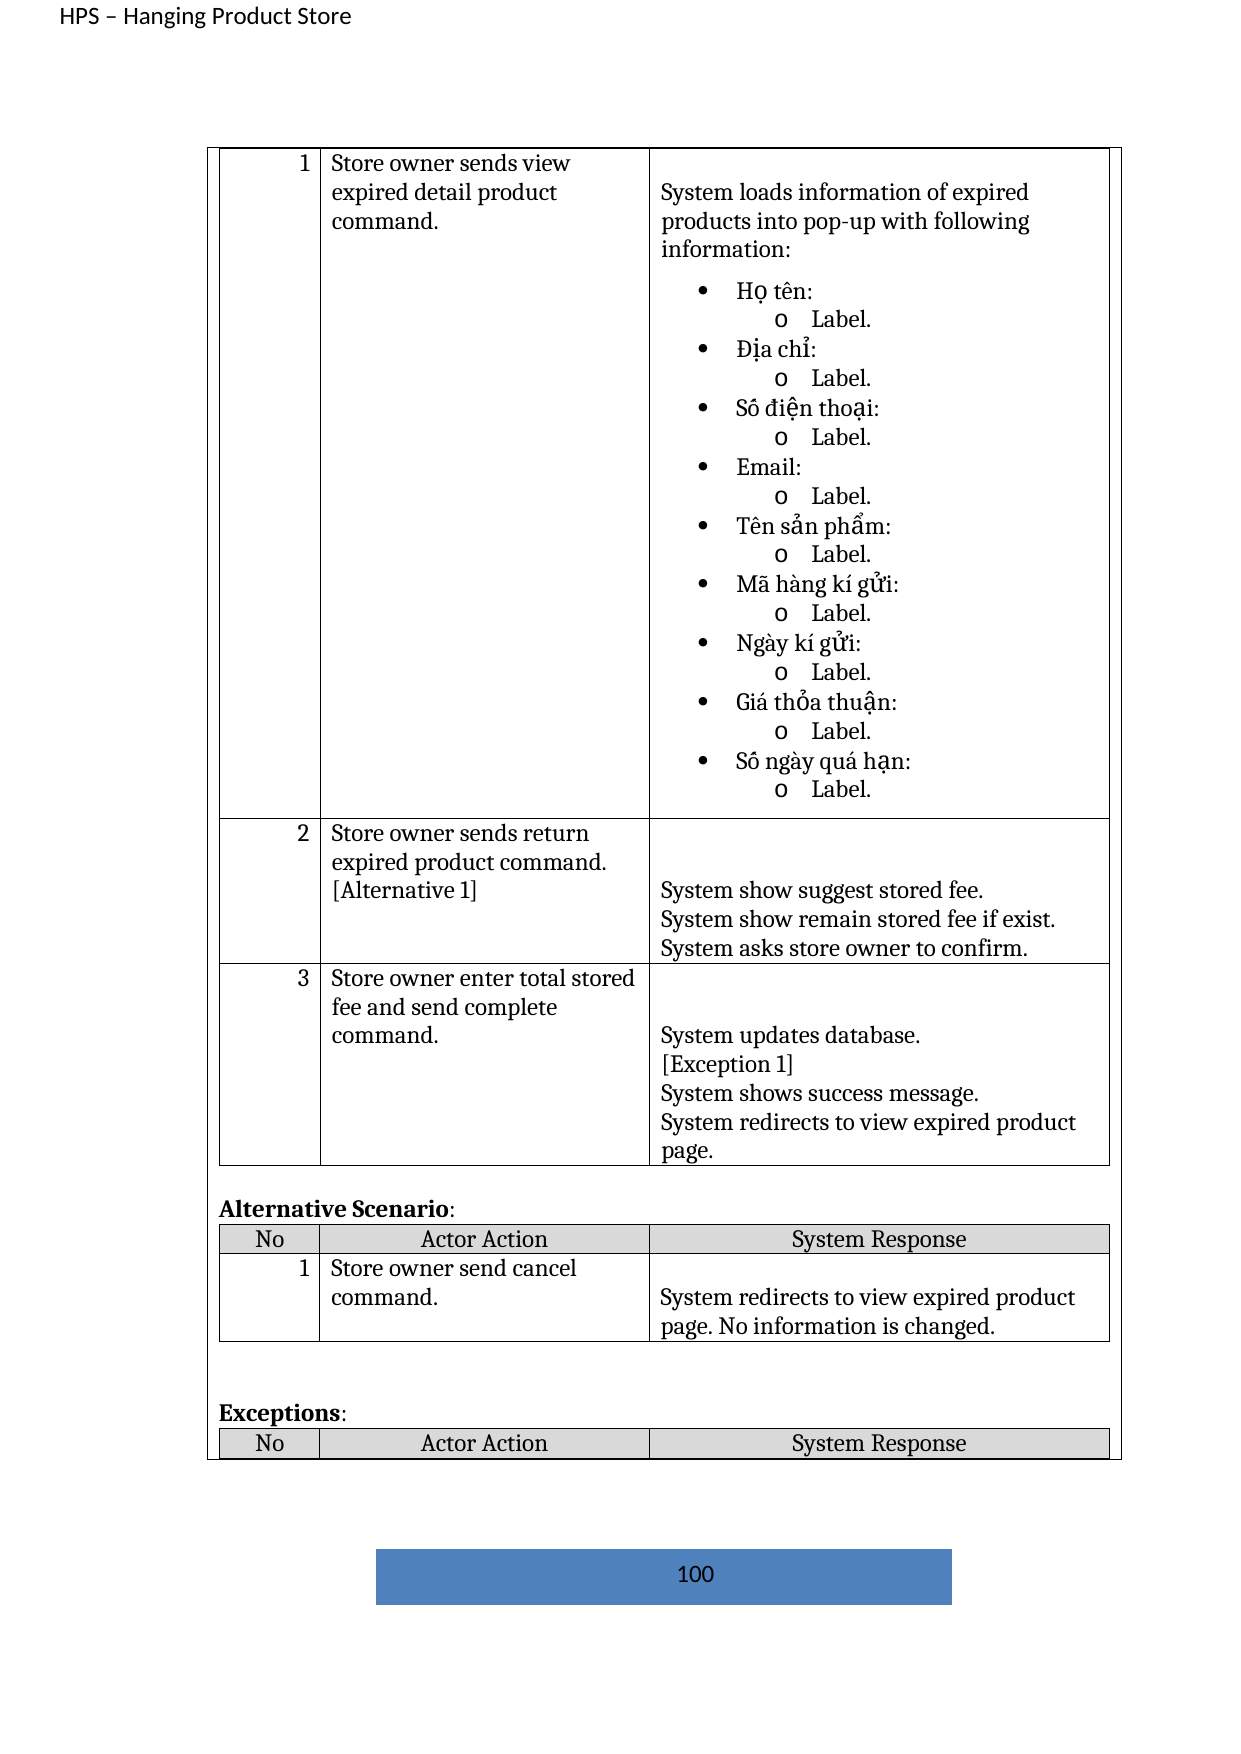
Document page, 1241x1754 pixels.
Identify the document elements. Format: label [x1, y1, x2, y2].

table_cell [208, 148, 1121, 1459]
